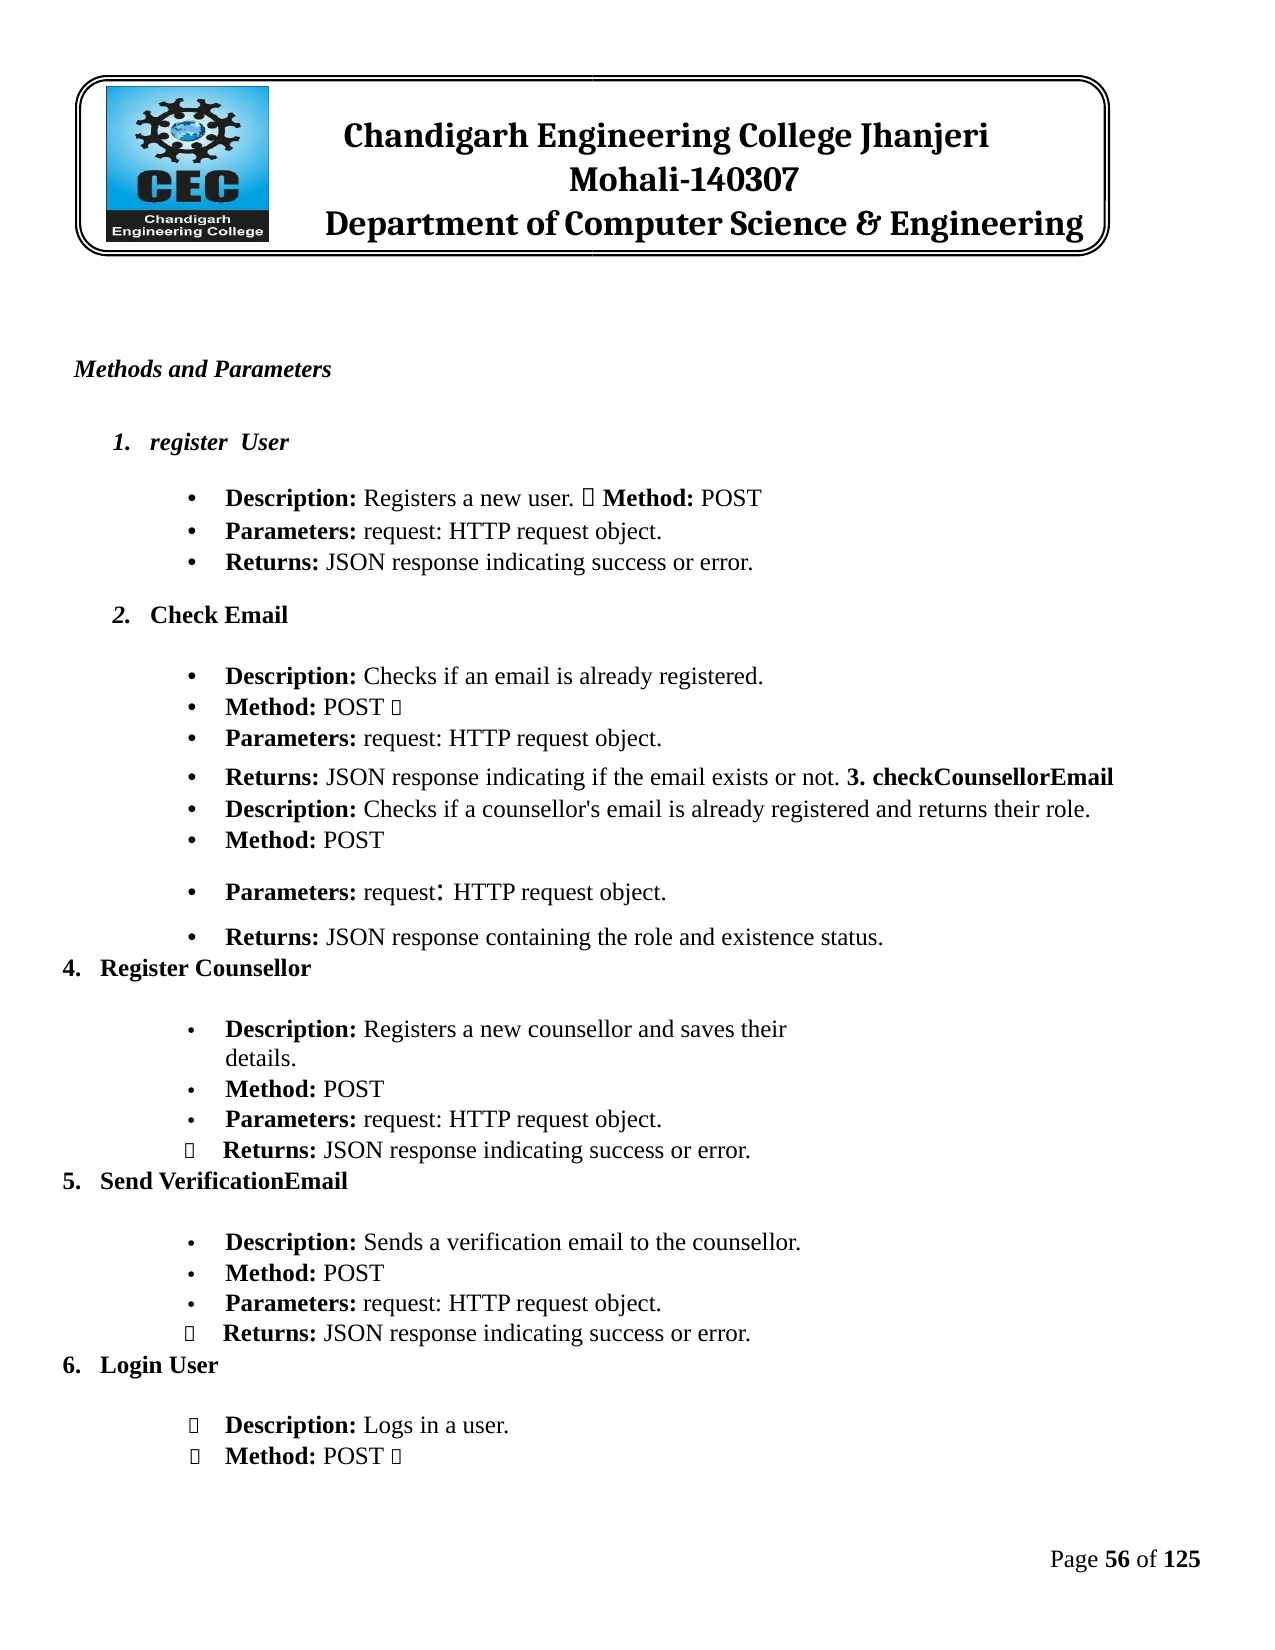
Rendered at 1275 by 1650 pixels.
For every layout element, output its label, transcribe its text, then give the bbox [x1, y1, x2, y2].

text Methods and Parameters [73, 354, 1208, 383]
list Returns: JSON response indicating success or error. [187, 547, 1207, 576]
text  Description: Logs in a user.  Method: POST  Parameters: request: HTTP request object. [187, 1411, 510, 1471]
list Returns: JSON response indicating if the email exists or not. 3. checkCounsellorEmail [187, 754, 1207, 792]
list Returns: JSON response containing the role and existence status. [187, 922, 1207, 951]
text  Returns: JSON response indicating success or error. [75, 1135, 1208, 1164]
list Parameters: request: HTTP request object. [187, 869, 1207, 907]
list Parameters: request: HTTP request object. [187, 1288, 804, 1317]
list Login User [62, 1350, 1208, 1379]
list Send VerificationEmail [62, 1166, 1208, 1195]
list Method: POST [187, 1258, 804, 1286]
list Description: Checks if an email is already registered. [187, 661, 1207, 690]
list Check Email [112, 601, 1208, 629]
list Method: POST [187, 1074, 804, 1103]
list register User [112, 419, 1208, 457]
list Register Counsellor [62, 953, 1208, 982]
list Description: Sends a verification email to the counsellor. [187, 1227, 804, 1256]
list Parameters: request: HTTP request object. [187, 723, 1207, 752]
text  Returns: JSON response indicating success or error. [75, 1318, 1208, 1348]
list Description: Checks if a counsellor's email is already registered and returns their role. [187, 794, 1207, 823]
list Method: POST [187, 825, 1207, 854]
list Description: Registers a new user.  Method: POST [187, 480, 1207, 514]
picture [106, 86, 269, 204]
list Parameters: request: HTTP request object. [187, 1104, 804, 1133]
list Description: Registers a new counsellor and saves their details. [187, 1014, 804, 1072]
list Parameters: request: HTTP request object. [187, 516, 1207, 545]
list Method: POST  [187, 692, 1207, 722]
picture [106, 209, 269, 242]
